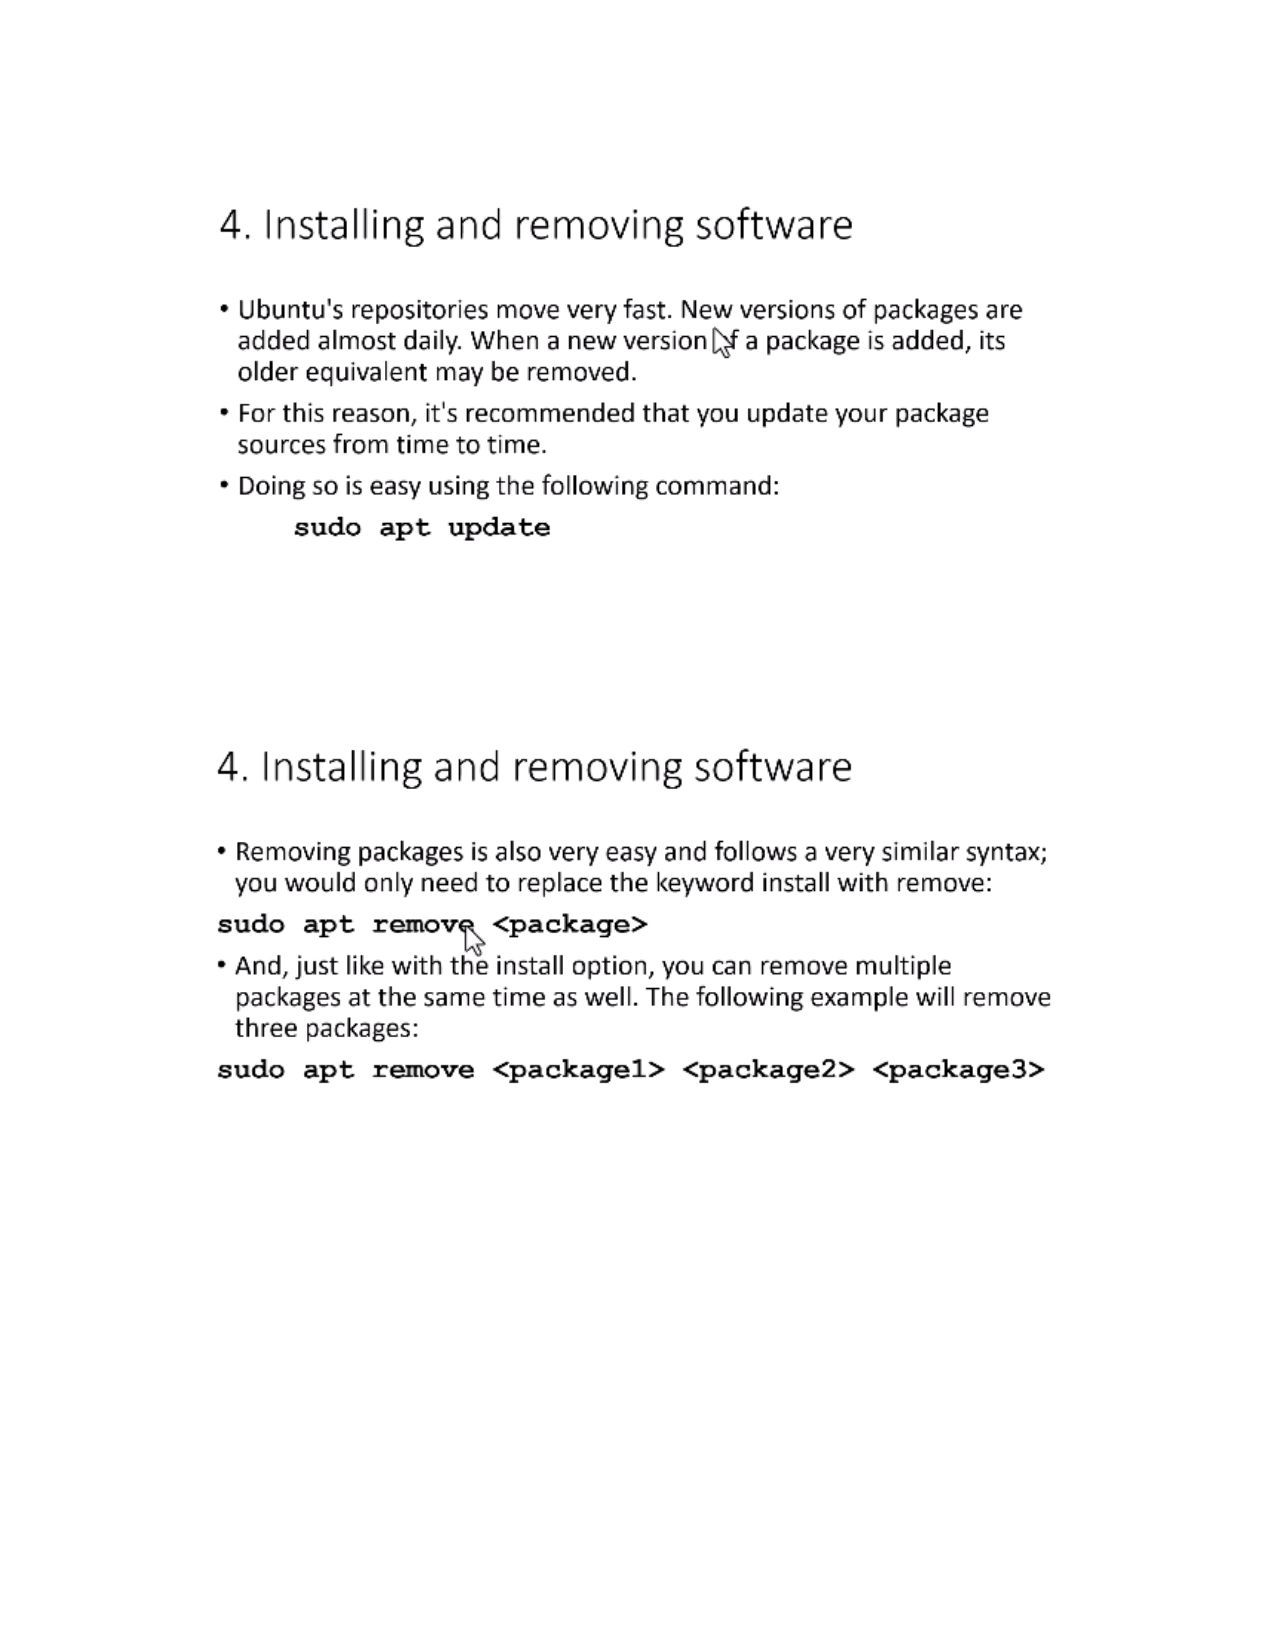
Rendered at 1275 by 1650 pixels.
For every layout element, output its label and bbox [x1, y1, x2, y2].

picture [150, 150, 1125, 661]
picture [150, 685, 1125, 1199]
